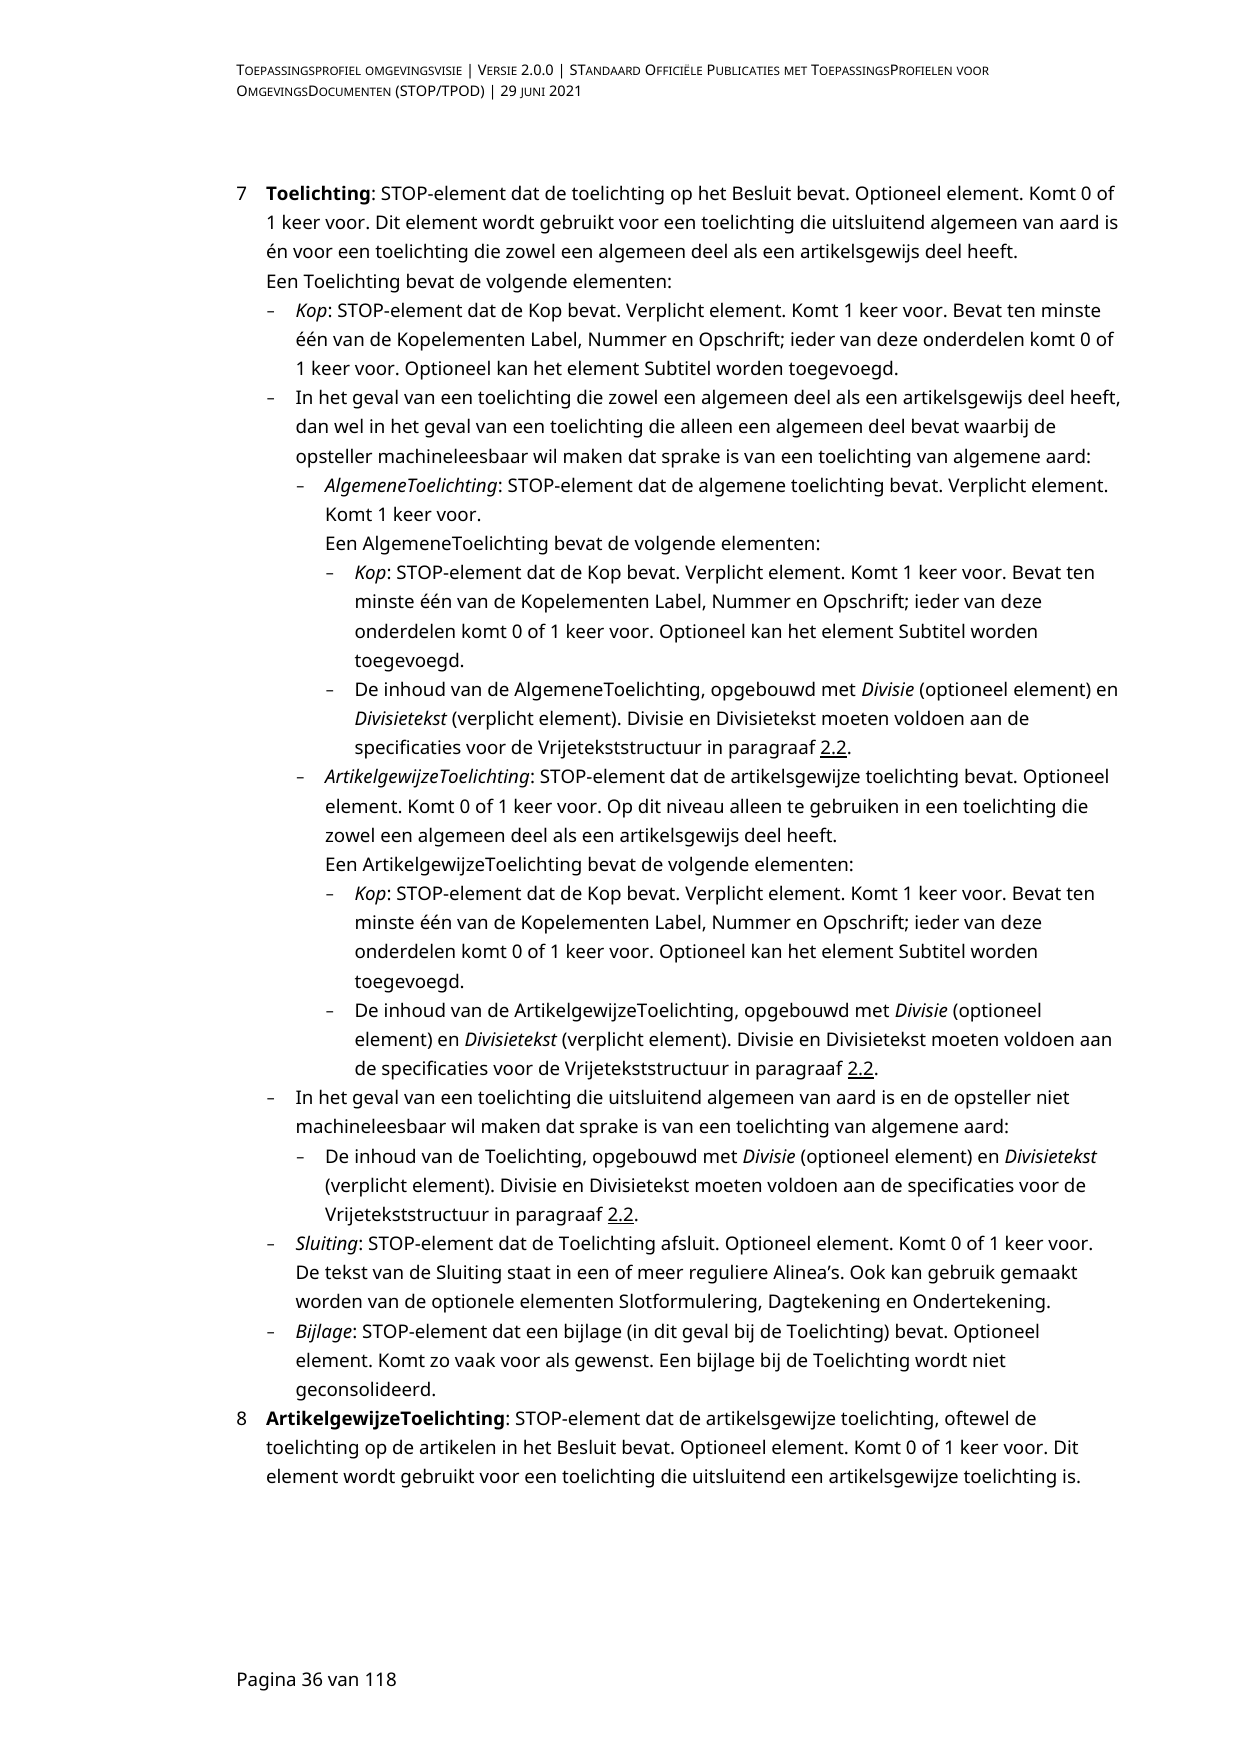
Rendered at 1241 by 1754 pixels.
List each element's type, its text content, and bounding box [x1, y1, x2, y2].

text De inhoud van de Toelichting, opgebouwd met Divisie (optioneel element) en Divisietekst (verplicht element). Divisie en Divisietekst moeten voldoen aan de specificaties voor de Vrijetekststructuur in paragraaf 5.2. [295, 1140, 1122, 1227]
text In het geval van een toelichting die uitsluitend algemeen van aard is en de opsteller niet machineleesbaar wil maken dat sprake is van een toelichting van algemene aard: [266, 1081, 1122, 1140]
text Bijlage: STOP-element dat een bijlage (in dit geval bij de Toelichting) bevat. Optioneel element. Komt zo vaak voor als gewenst. Een bijlage bij de Toelichting wordt niet geconsolideerd. [266, 1315, 1122, 1402]
text Toelichting: STOP-element dat de toelichting op het Besluit bevat. Optioneel element. Komt 0 of 1 keer voor. Dit element wordt gebruikt voor een toelichting die uitsluitend algemeen van aard is én voor een toelichting die zowel een algemeen deel als een artikelsgewijs deel heeft. Een Toelichting bevat de volgende elementen: [236, 177, 1122, 294]
text AlgemeneToelichting: STOP-element dat de algemene toelichting bevat. Verplicht element. Komt 1 keer voor. Een AlgemeneToelichting bevat de volgende elementen: [295, 469, 1122, 556]
text De inhoud van de AlgemeneToelichting, opgebouwd met Divisie (optioneel element) en Divisietekst (verplicht element). Divisie en Divisietekst moeten voldoen aan de specificaties voor de Vrijetekststructuur in paragraaf 5.2. [325, 673, 1122, 761]
text In het geval van een toelichting die zowel een algemeen deel als een artikelsgewijs deel heeft, dan wel in het geval van een toelichting die alleen een algemeen deel bevat waarbij de opsteller machineleesbaar wil maken dat sprake is van een toelichting van algemene aard: [266, 381, 1122, 469]
text De inhoud van de ArtikelgewijzeToelichting, opgebouwd met Divisie (optioneel element) en Divisietekst (verplicht element). Divisie en Divisietekst moeten voldoen aan de specificaties voor de Vrijetekststructuur in paragraaf 5.2. [325, 994, 1122, 1081]
text ArtikelgewijzeToelichting: STOP-element dat de artikelsgewijze toelichting, oftewel de toelichting op de artikelen in het Besluit bevat. Optioneel element. Komt 0 of 1 keer voor. Dit element wordt gebruikt voor een toelichting die uitsluitend een artikelsgewijze toelichting is. [236, 1402, 1122, 1490]
text ArtikelgewijzeToelichting: STOP-element dat de artikelsgewijze toelichting bevat. Optioneel element. Komt 0 of 1 keer voor. Op dit niveau alleen te gebruiken in een toelichting die zowel een algemeen deel als een artikelsgewijs deel heeft. Een ArtikelgewijzeToelichting bevat de volgende elementen: [295, 761, 1122, 877]
text Sluiting: STOP-element dat de Toelichting afsluit. Optioneel element. Komt 0 of 1 keer voor. De tekst van de Sluiting staat in een of meer reguliere Alinea’s. Ook kan gebruik gemaakt worden van de optionele elementen Slotformulering, Dagtekening en Ondertekening. [266, 1227, 1122, 1315]
